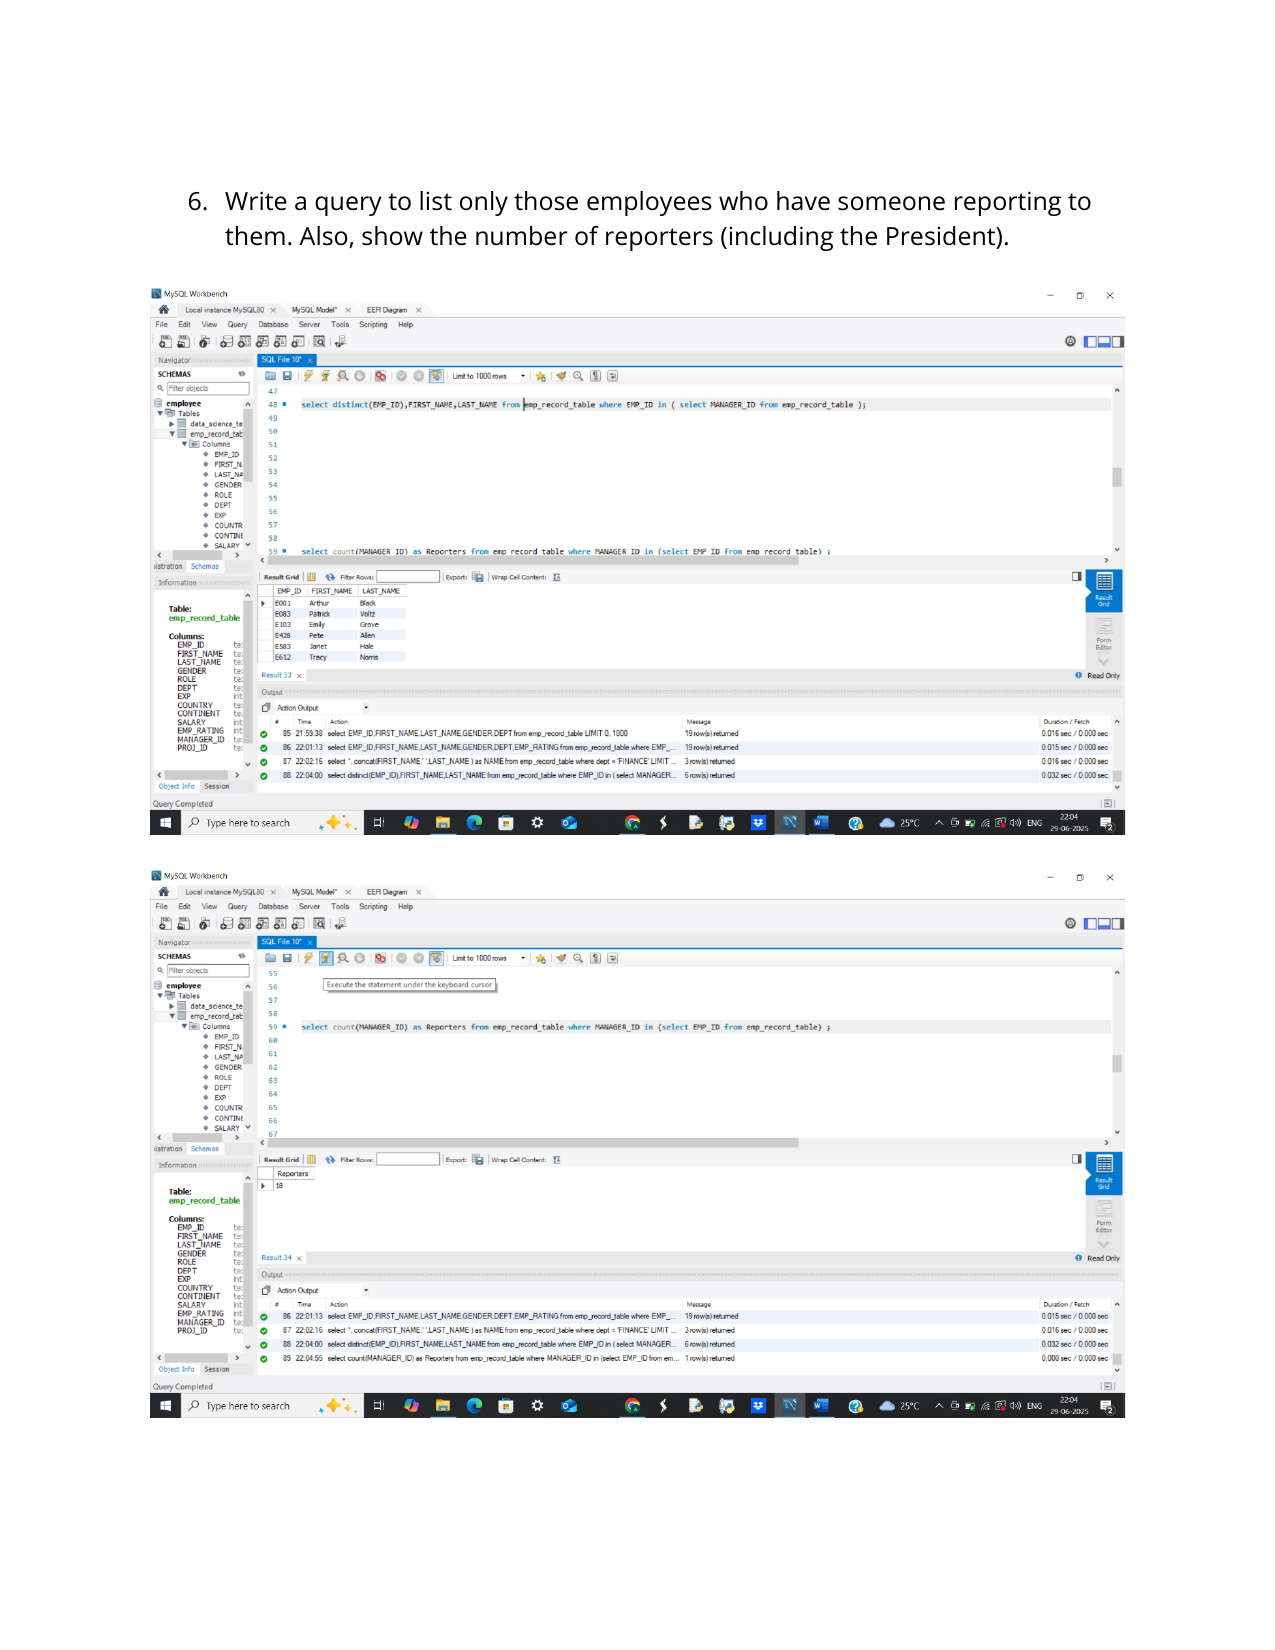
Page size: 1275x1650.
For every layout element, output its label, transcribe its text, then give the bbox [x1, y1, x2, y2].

list Write a query to list only those employees who have someone reporting to them. Also, show the number of reporters (including the President). [187, 184, 1125, 252]
picture [150, 868, 1125, 1418]
picture [150, 286, 1125, 835]
